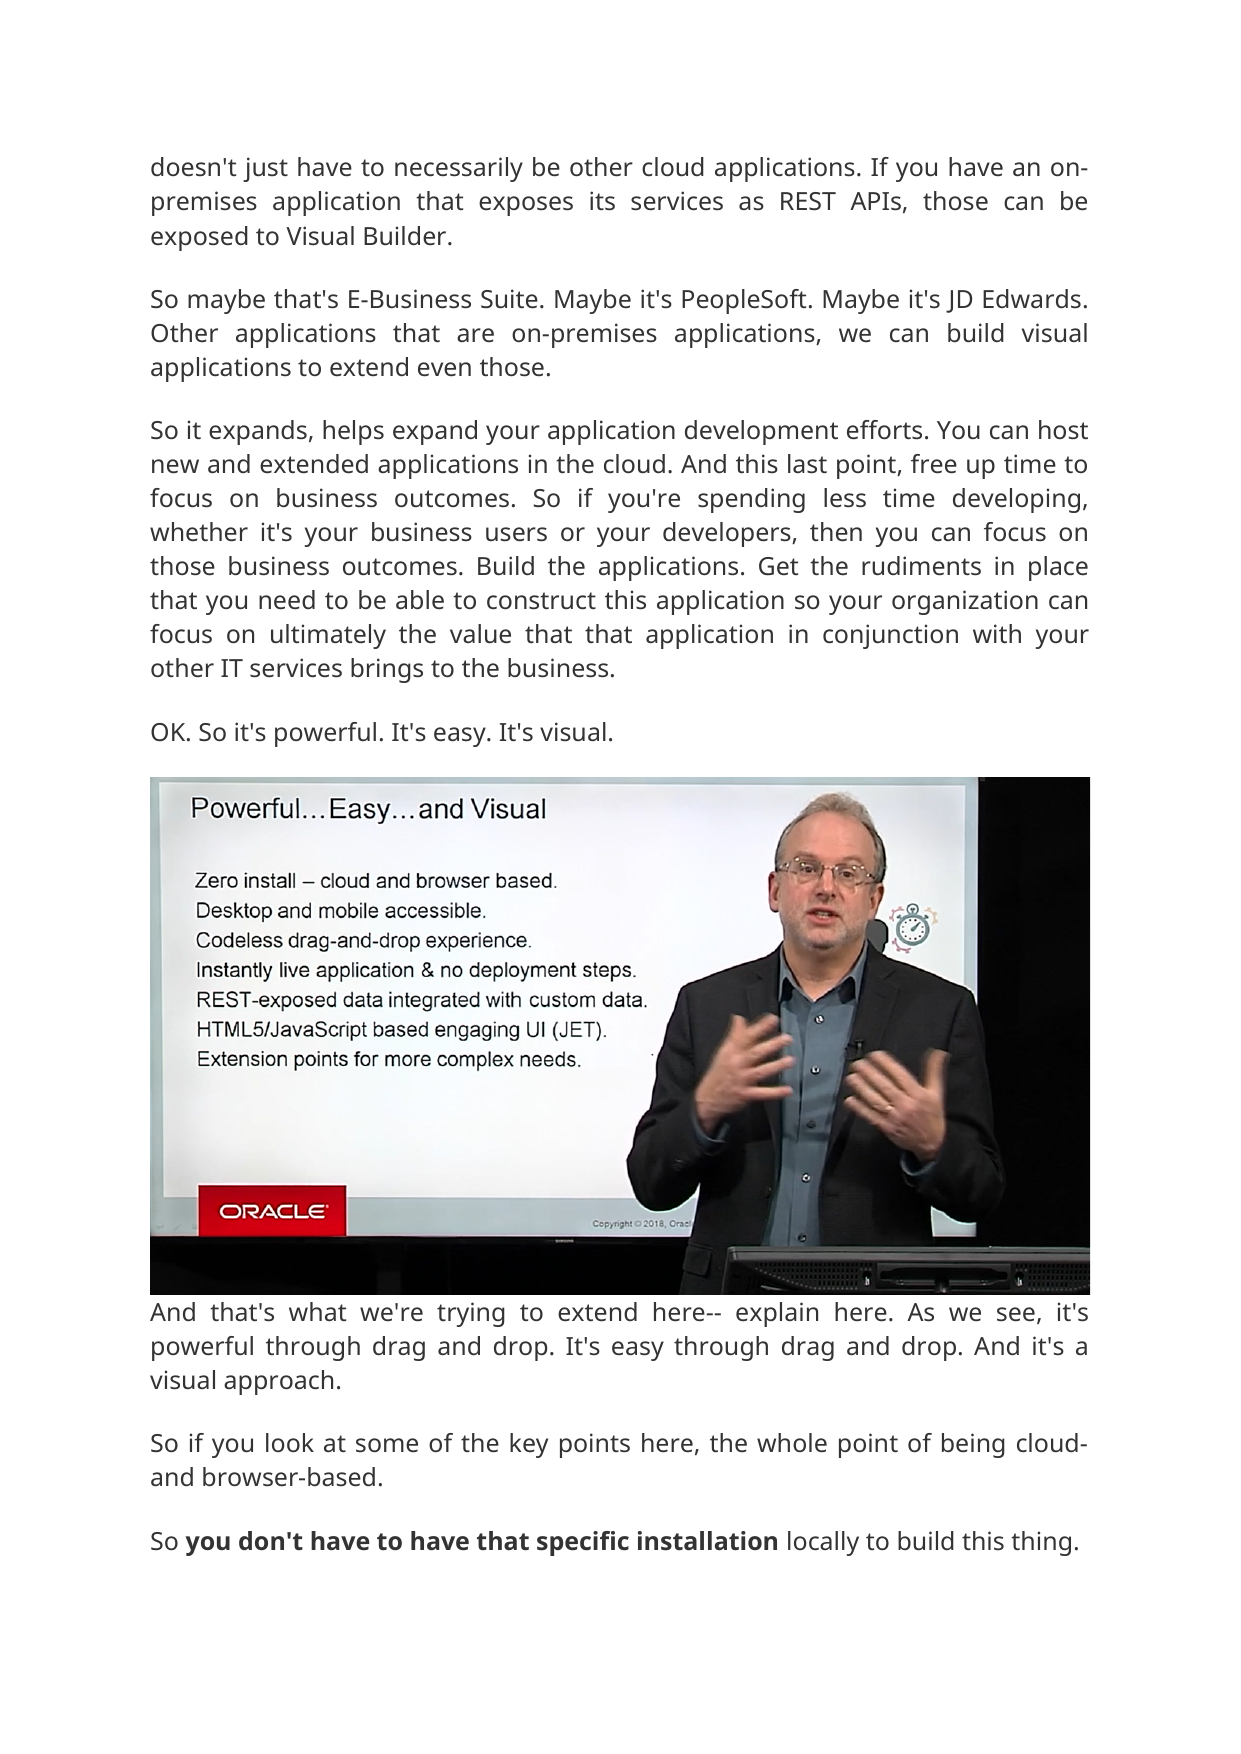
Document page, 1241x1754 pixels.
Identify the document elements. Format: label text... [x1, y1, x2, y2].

picture [150, 777, 1091, 1295]
text OK. So it's powerful. It's easy. It's visual. [150, 714, 1090, 748]
text So you don't have to have that specific installation locally to build this thing. [150, 1523, 1090, 1557]
text So if you look at some of the key points here, the whole point of being cloud- and browser-based. [150, 1426, 1090, 1494]
text So it expands, helps expand your application development efforts. You can host new and extended applications in the cloud. And this last point, free up time to focus on business outcomes. So if you're spending less time developing, whether it's your business users or your developers, then you can focus on those business outcomes. Build the applications. Get the rudiments in place that you need to be able to construct this application so your organization can focus on ultimately the value that that application in conjunction with your other IT services brings to the business. [150, 413, 1090, 685]
text And that's what we're trying to extend here-- explain here. As we see, it's powerful through drag and drop. It's easy through drag and drop. And it's a visual approach. [150, 1295, 1090, 1397]
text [150, 150, 1090, 252]
text So maybe that's E-Business Suite. Maybe it's PeopleSoft. Maybe it's JD Edwards. Other applications that are on-premises applications, we can build visual applications to extend even those. [150, 281, 1090, 383]
